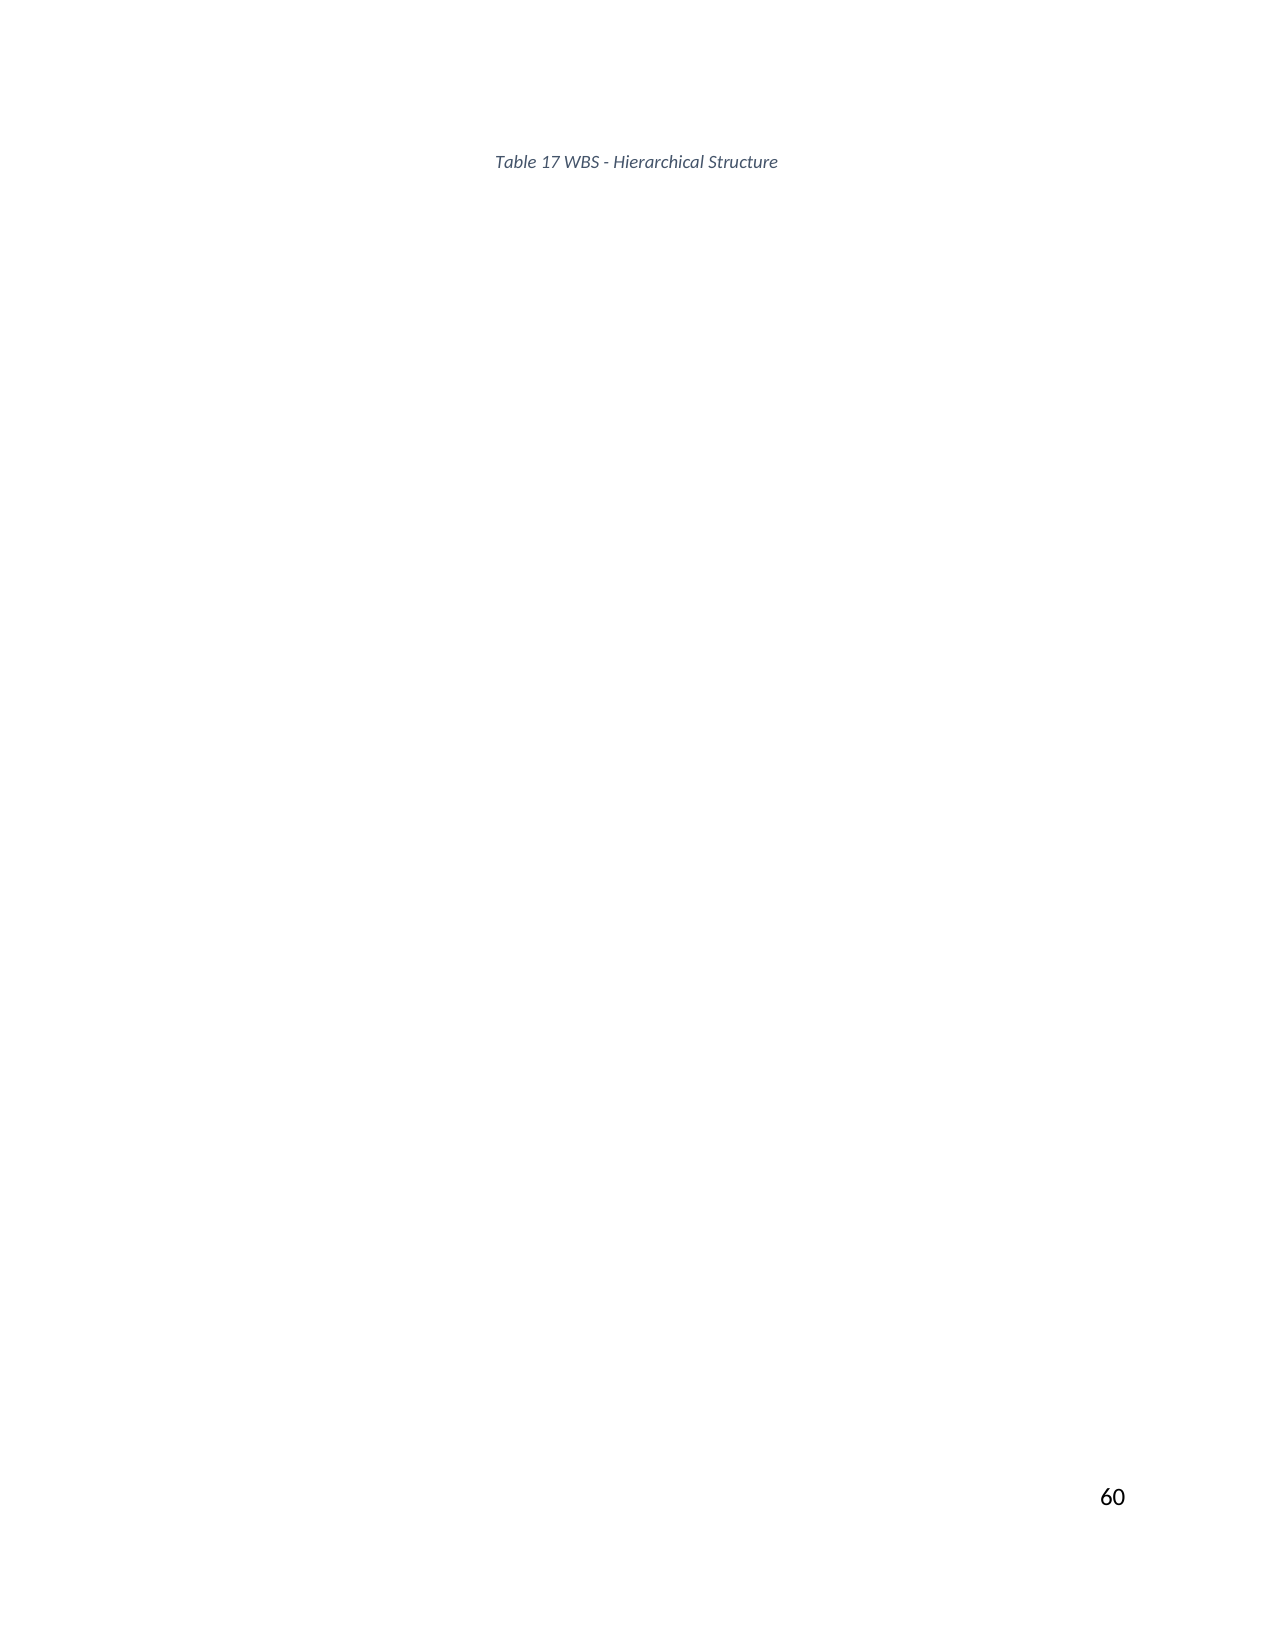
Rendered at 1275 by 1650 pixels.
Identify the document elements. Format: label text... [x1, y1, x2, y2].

text Table 17 WBS - Hierarchical Structure [150, 150, 1125, 173]
